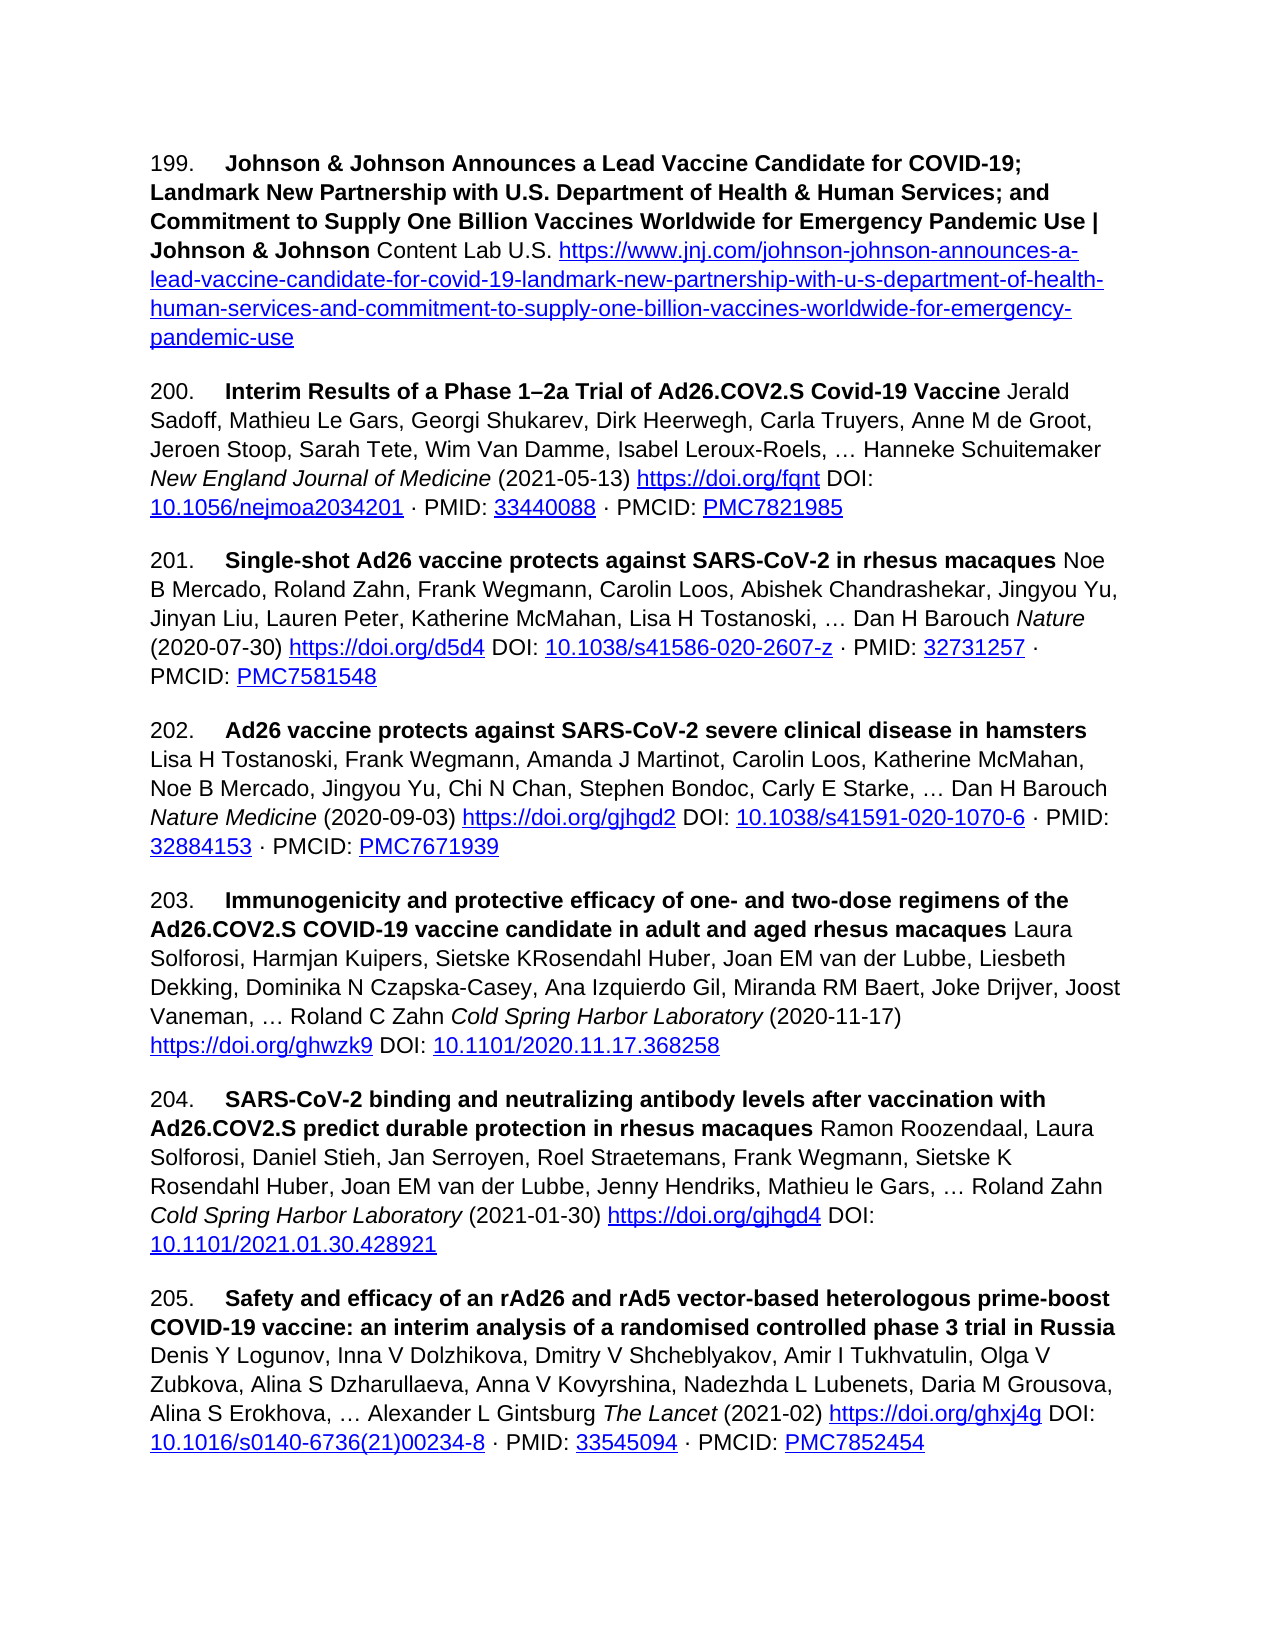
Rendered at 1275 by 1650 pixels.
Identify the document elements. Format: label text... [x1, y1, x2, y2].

text 201. Single-shot Ad26 vaccine protects against SARS-CoV-2 in rhesus macaques Noe B Mercado, Roland Zahn, Frank Wegmann, Carolin Loos, Abishek Chandrashekar, Jingyou Yu, Jinyan Liu, Lauren Peter, Katherine McMahan, Lisa H Tostanoski, … Dan H Barouch Nature (2020-07-30) https://doi.org/d5d4 DOI: 10.1038/s41586-020-2607-z · PMID: 32731257 · PMCID: PMC7581548 [150, 547, 1125, 690]
text 205. Safety and efficacy of an rAd26 and rAd5 vector-based heterologous prime-boost COVID-19 vaccine: an interim analysis of a randomised controlled phase 3 trial in Russia Denis Y Logunov, Inna V Dolzhikova, Dmitry V Shcheblyakov, Amir I Tukhvatulin, Olga V Zubkova, Alina S Dzharullaeva, Anna V Kovyrshina, Nadezhda L Lubenets, Daria M Grousova, Alina S Erokhova, … Alexander L Gintsburg The Lancet (2021-02) https://doi.org/ghxj4g DOI: 10.1016/s0140-6736(21)00234-8 · PMID: 33545094 · PMCID: PMC7852454 [150, 1284, 1125, 1456]
text 199. Johnson & Johnson Announces a Lead Vaccine Candidate for COVID-19; Landmark New Partnership with U.S. Department of Health & Human Services; and Commitment to Supply One Billion Vaccines Worldwide for Emergency Pandemic Use | Johnson & Johnson Content Lab U.S. https://www.jnj.com/johnson-johnson-announces-a-lead-vaccine-candidate-for-covid-19-landmark-new-partnership-with-u-s-department-of-health-human-services-and-commitment-to-supply-one-billion-vaccines-worldwide-for-emergency-pandemic-use [150, 150, 1125, 350]
text 204. SARS-CoV-2 binding and neutralizing antibody levels after vaccination with Ad26.COV2.S predict durable protection in rhesus macaques Ramon Roozendaal, Laura Solforosi, Daniel Stieh, Jan Serroyen, Roel Straetemans, Frank Wegmann, Sietske K Rosendahl Huber, Joan EM van der Lubbe, Jenny Hendriks, Mathieu le Gars, … Roland Zahn Cold Spring Harbor Laboratory (2021-01-30) https://doi.org/gjhgd4 DOI: 10.1101/2021.01.30.428921 [150, 1086, 1125, 1257]
text 200. Interim Results of a Phase 1–2a Trial of Ad26.COV2.S Covid-19 Vaccine Jerald Sadoff, Mathieu Le Gars, Georgi Shukarev, Dirk Heerwegh, Carla Truyers, Anne M de Groot, Jeroen Stoop, Sarah Tete, Wim Van Damme, Isabel Leroux-Roels, … Hanneke Schuitemaker New England Journal of Medicine (2021-05-13) https://doi.org/fqnt DOI: 10.1056/nejmoa2034201 · PMID: 33440088 · PMCID: PMC7821985 [150, 378, 1125, 520]
text 202. Ad26 vaccine protects against SARS-CoV-2 severe clinical disease in hamsters Lisa H Tostanoski, Frank Wegmann, Amanda J Martinot, Carolin Loos, Katherine McMahan, Noe B Mercado, Jingyou Yu, Chi N Chan, Stephen Bondoc, Carly E Starke, … Dan H Barouch Nature Medicine (2020-09-03) https://doi.org/gjhgd2 DOI: 10.1038/s41591-020-1070-6 · PMID: 32884153 · PMCID: PMC7671939 [150, 717, 1125, 859]
text 203. Immunogenicity and protective efficacy of one- and two-dose regimens of the Ad26.COV2.S COVID-19 vaccine candidate in adult and aged rhesus macaques Laura Solforosi, Harmjan Kuipers, Sietske KRosendahl Huber, Joan EM van der Lubbe, Liesbeth Dekking, Dominika N Czapska-Casey, Ana Izquierdo Gil, Miranda RM Baert, Joke Drijver, Joost Vaneman, … Roland C Zahn Cold Spring Harbor Laboratory (2020-11-17) https://doi.org/ghwzk9 DOI: 10.1101/2020.11.17.368258 [150, 887, 1125, 1058]
